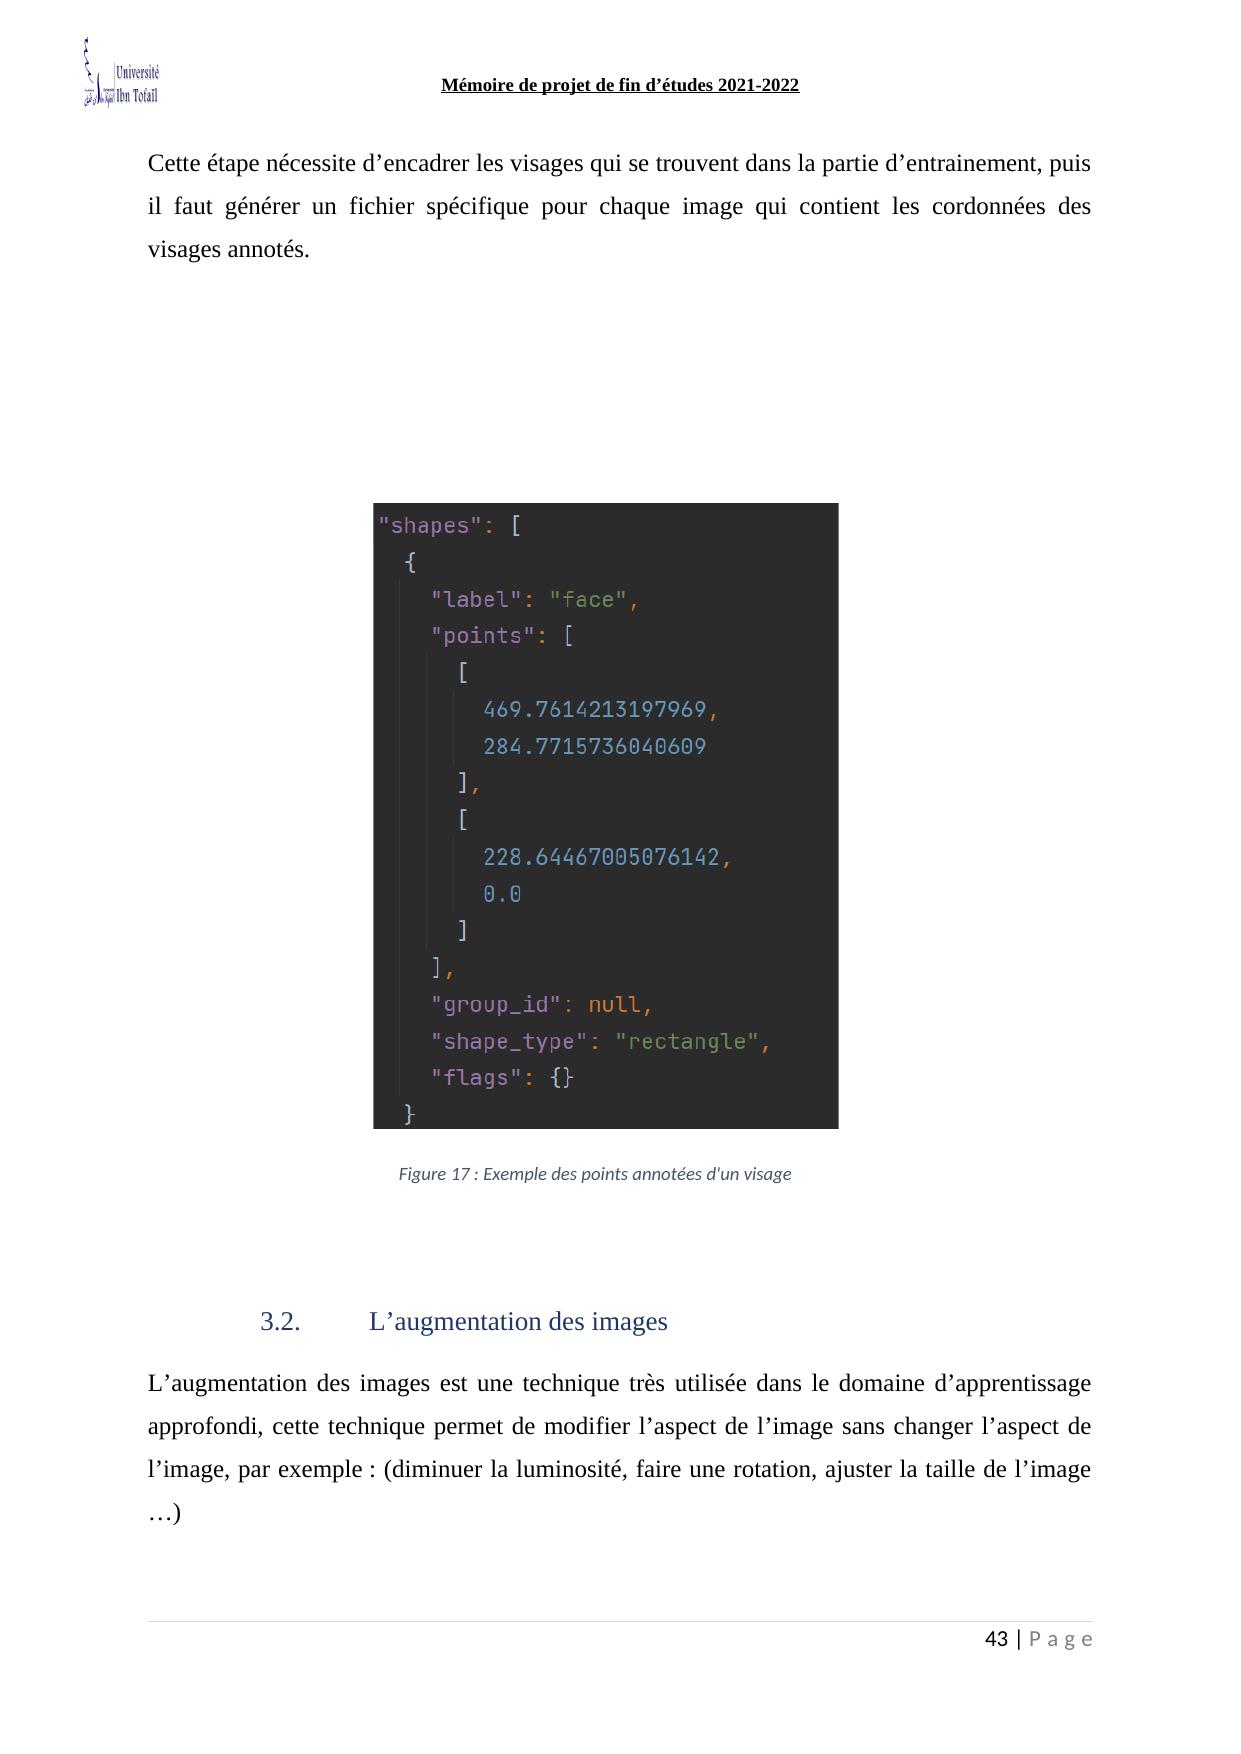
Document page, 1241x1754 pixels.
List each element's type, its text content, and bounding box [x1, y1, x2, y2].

text Cette étape nécessite d’encadrer les visages qui se trouvent dans la partie d’entrainement, puis il faut générer un fichier spécifique pour chaque image qui contient les cordonnées des visages annotés. [148, 148, 1093, 263]
picture [83, 35, 165, 111]
picture [373, 503, 839, 1129]
text L’augmentation des images est une technique très utilisée dans le domaine d’apprentissage approfondi, cette technique permet de modifier l’aspect de l’image sans changer l’aspect de l’image, par exemple : (diminuer la luminosité, faire une rotation, ajuster la taille de l’image …) [148, 1368, 1093, 1526]
subtitle L’augmentation des images [260, 1305, 1093, 1336]
